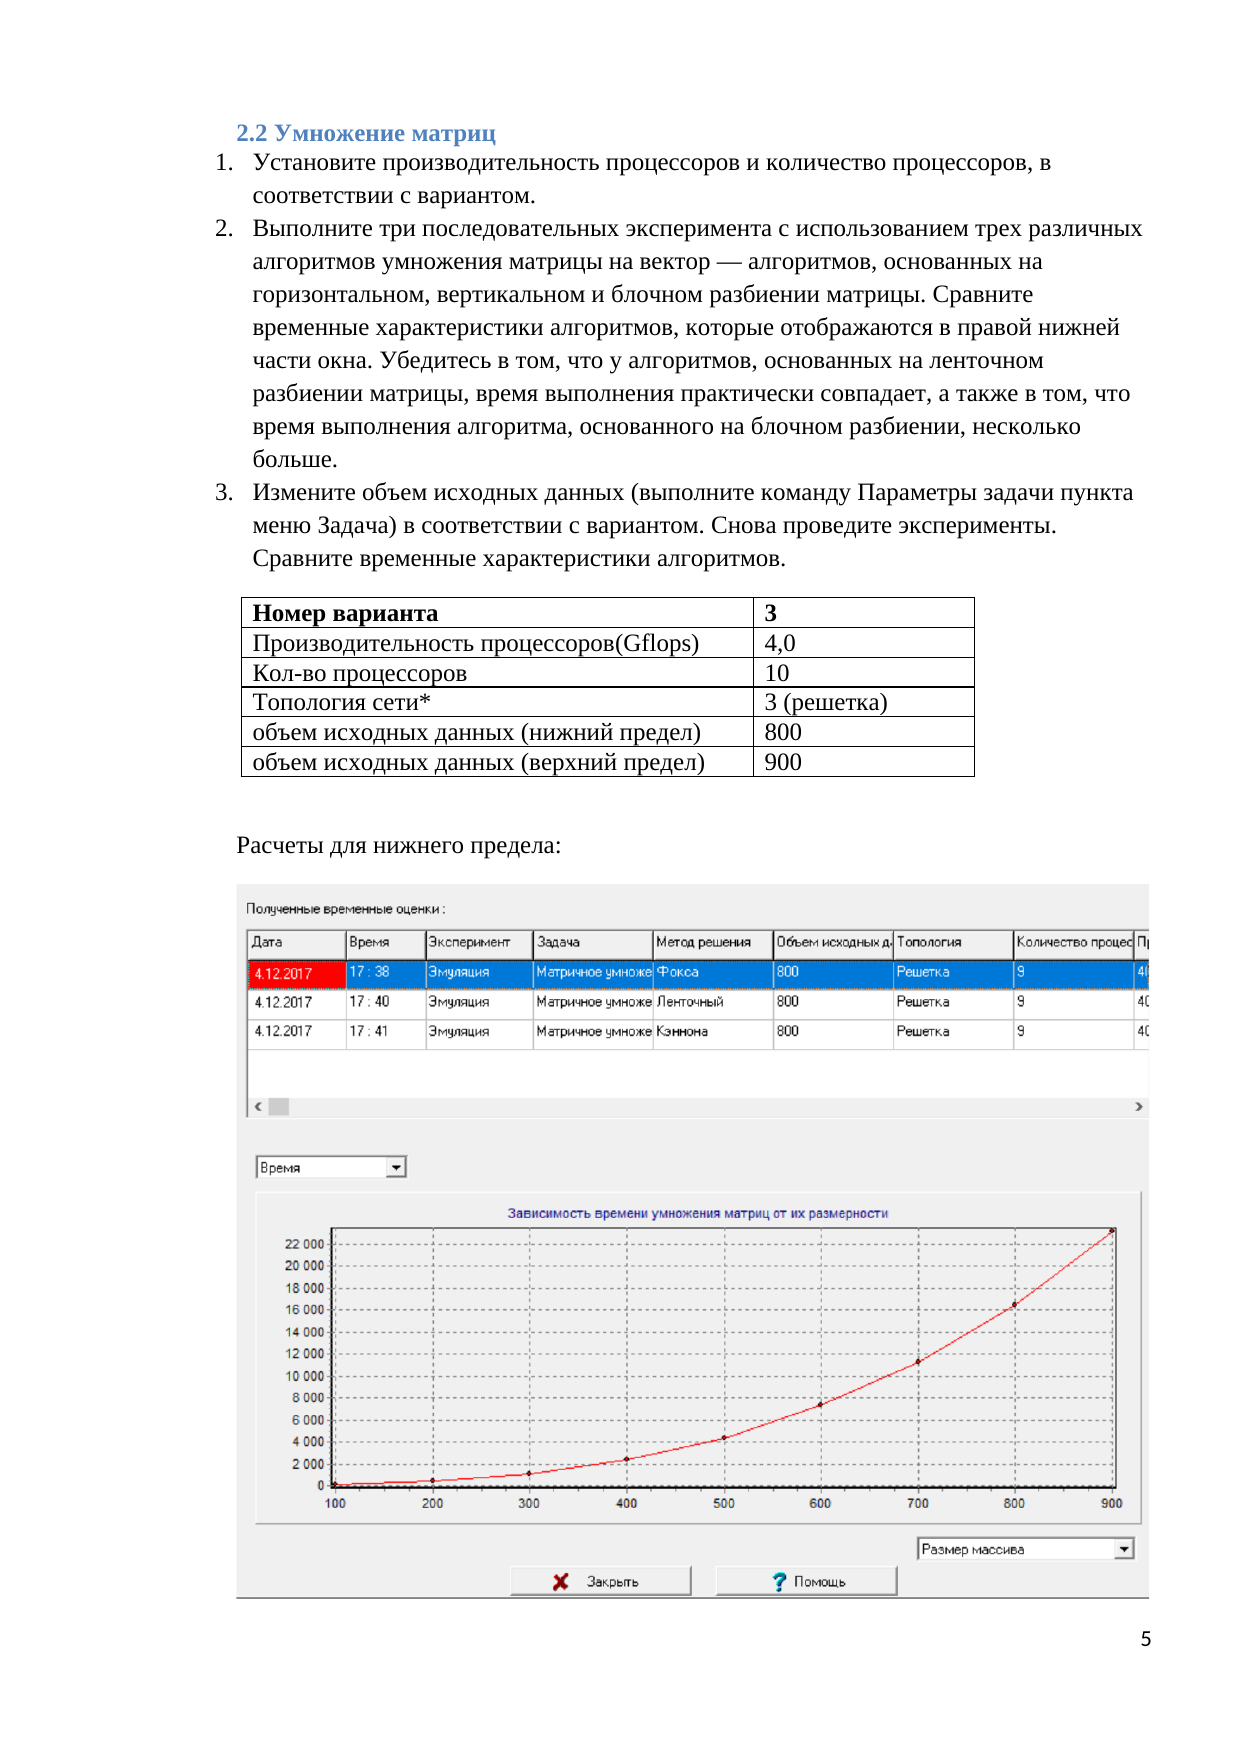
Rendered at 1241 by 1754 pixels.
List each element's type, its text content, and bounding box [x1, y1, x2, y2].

text Расчеты для нижнего предела: [177, 831, 1152, 859]
table_cell 4,0 [754, 628, 974, 657]
table_header 3 [754, 598, 974, 627]
table_cell Кол-во процессоров [242, 658, 753, 686]
table_cell 800 [754, 717, 974, 746]
table_cell 3 (решетка) [754, 688, 974, 716]
list Измените объем исходных данных (выполните команду Параметры задачи пункта меню Задача) в соответствии с вариантом. Снова проведите эксперименты. Сравните временные характеристики алгоритмов. [215, 477, 1152, 572]
list Установите производительность процессоров и количество процессоров, в соответствии с вариантом. [215, 147, 1152, 209]
table_cell Топология сети* [242, 688, 753, 716]
table_header Номер варианта [242, 598, 753, 627]
table_cell 10 [754, 658, 974, 686]
table_cell объем исходных данных (нижний предел) [242, 717, 753, 746]
table_cell 900 [754, 747, 974, 776]
subtitle 2.2 Умножение матриц [177, 118, 1152, 147]
picture [236, 884, 1150, 1599]
table_cell объем исходных данных (верхний предел) [242, 747, 753, 776]
table_cell Производительность процессоров(Gflops) [242, 628, 753, 657]
list Выполните три последовательных эксперимента с использованием трех различных алгоритмов умножения матрицы на вектор — алгоритмов, основанных на горизонтальном, вертикальном и блочном разбиении матрицы. Сравните временные характеристики алгоритмов, которые отображаются в правой нижней части окна. Убедитесь в том, что у алгоритмов, основанных на ленточном разбиении матрицы, время выполнения практически совпадает, а также в том, что время выполнения алгоритма, основанного на блочном разбиении, несколько больше. [215, 213, 1152, 473]
